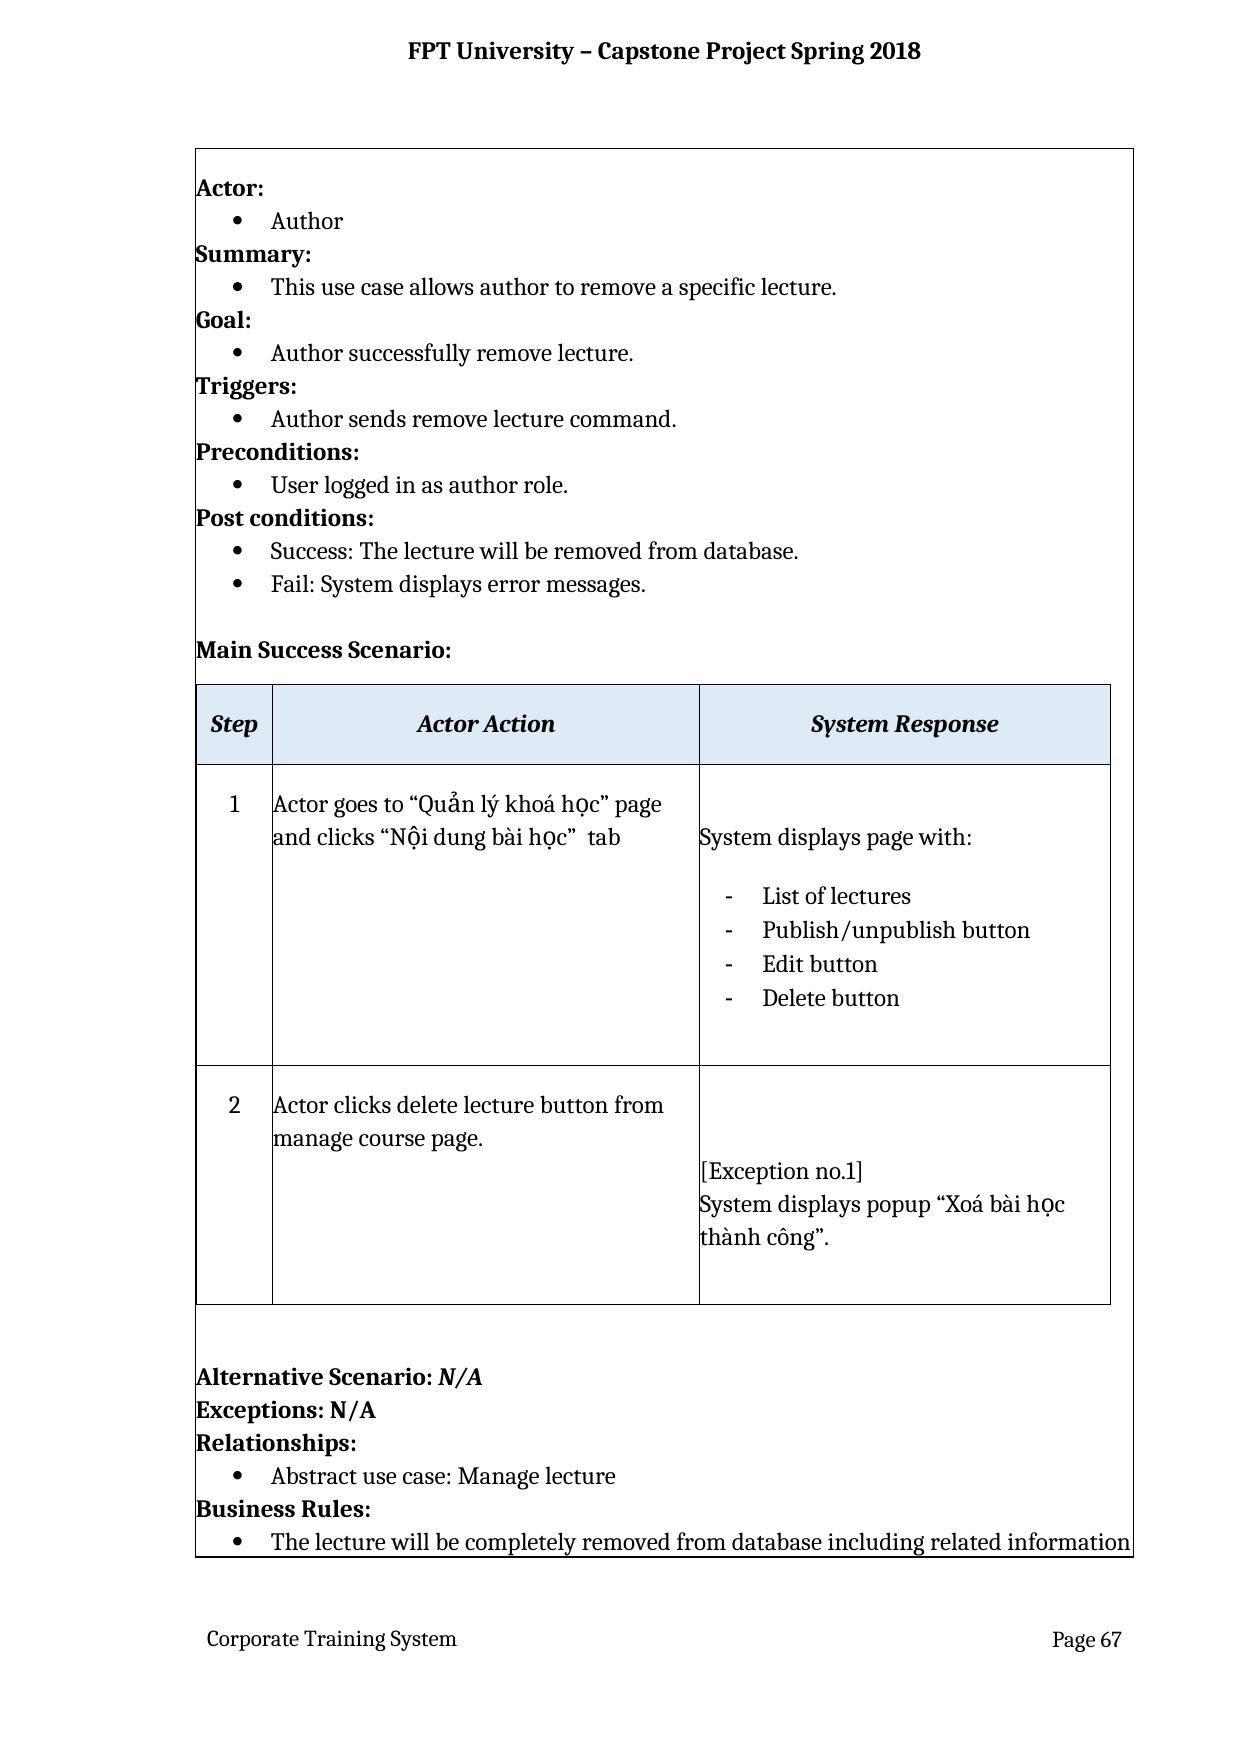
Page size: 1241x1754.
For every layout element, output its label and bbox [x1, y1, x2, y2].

table_cell [196, 149, 1133, 1556]
